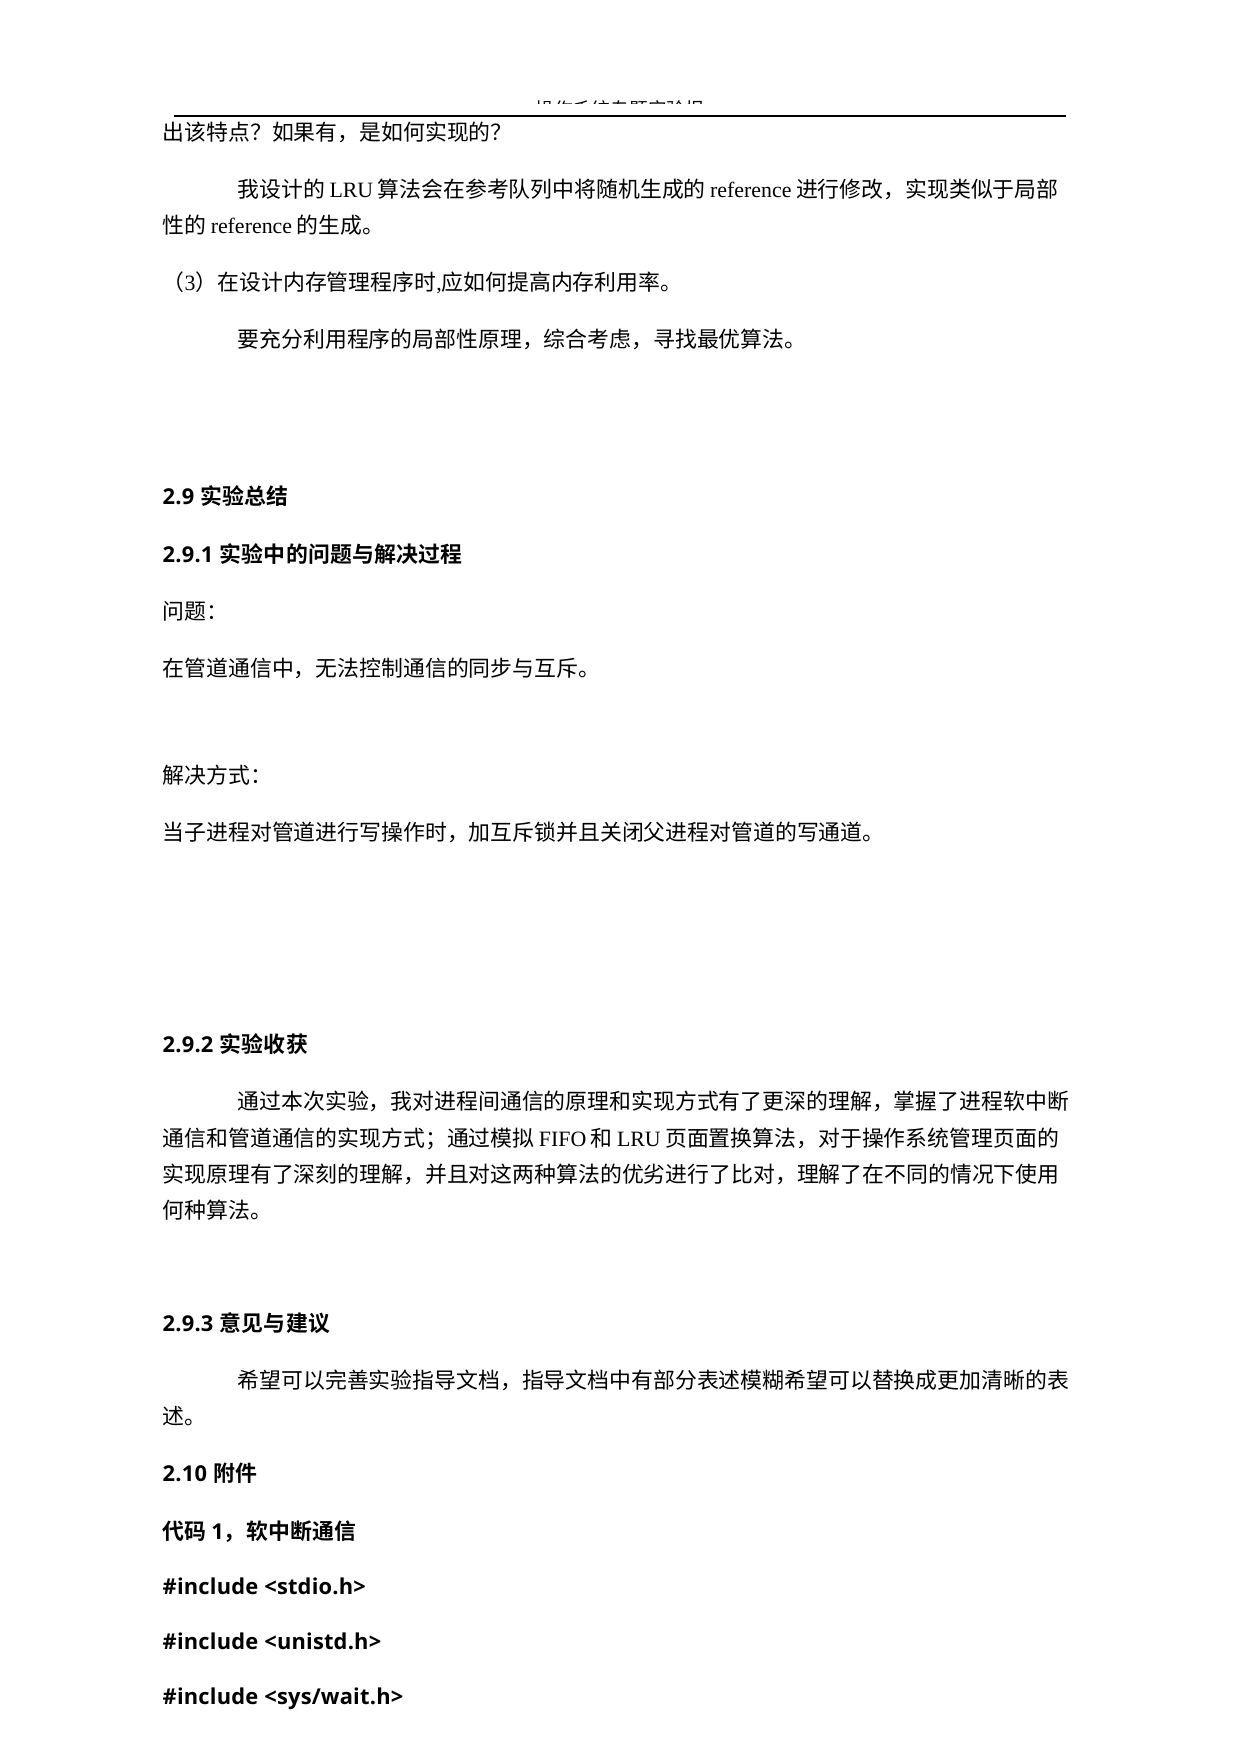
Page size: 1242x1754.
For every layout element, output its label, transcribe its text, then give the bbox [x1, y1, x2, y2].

list 在管道通信中，无法控制通信的同步与互斥。 [162, 651, 1079, 683]
text #include <sys/wait.h> [162, 1681, 1079, 1711]
list 当子进程对管道进行写操作时，加互斥锁并且关闭父进程对管道的写通道。 [162, 815, 1079, 847]
text 2.9.2 实验收获 [162, 1027, 1079, 1059]
text 2.9 实验总结 [162, 479, 1079, 511]
list 通过本次实验，我对进程间通信的原理和实现方式有了更深的理解，掌握了进程软中断通信和管道通信的实现方式；通过模拟FIFO和LRU页面置换算法，对于操作系统管理页面的实现原理有了深刻的理解，并且对这两种算法的优劣进行了比对，理解了在不同的情况下使用何种算法。 [162, 1084, 1079, 1225]
text 2.9.1 实验中的问题与解决过程 [162, 537, 1079, 568]
text 要充分利用程序的局部性原理，综合考虑，寻找最优算法。 [162, 322, 1079, 354]
text 代码1，软中断通信 [162, 1514, 1079, 1545]
list 问题： [162, 594, 1079, 626]
text 出该特点？如果有，是如何实现的？ [162, 114, 1079, 146]
text #include <stdio.h> [162, 1571, 1079, 1601]
text 2.9.3 意见与建议 [162, 1306, 1079, 1337]
text （3）在设计内存管理程序时,应如何提高内存利用率。 [162, 265, 1079, 297]
list 解决方式： [162, 758, 1079, 790]
text #include <unistd.h> [162, 1626, 1079, 1656]
text 2.10 附件 [162, 1456, 1079, 1488]
text 我设计的LRU算法会在参考队列中将随机生成的reference进行修改，实现类似于局部性的reference的生成。 [162, 172, 1079, 240]
text 希望可以完善实验指导文档，指导文档中有部分表述模糊希望可以替换成更加清晰的表述。 [162, 1363, 1079, 1431]
